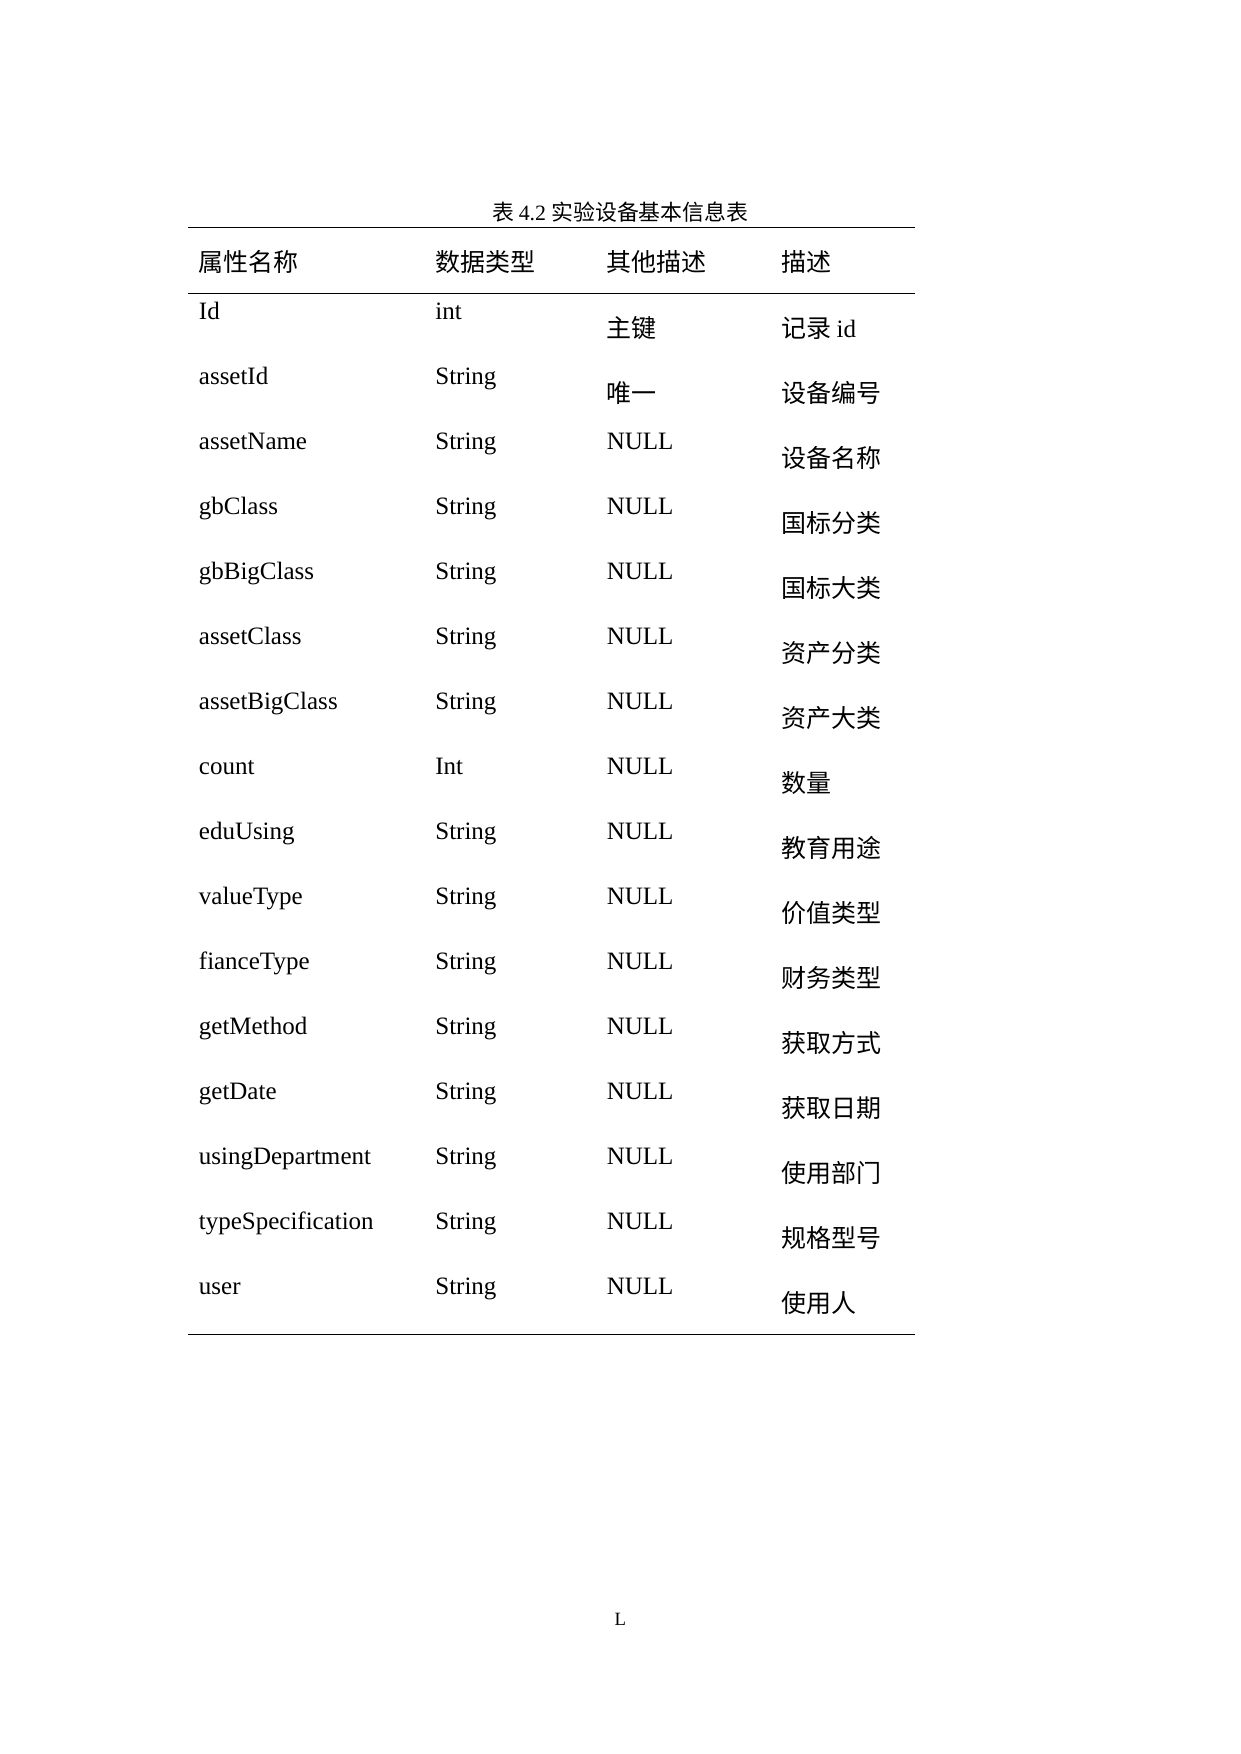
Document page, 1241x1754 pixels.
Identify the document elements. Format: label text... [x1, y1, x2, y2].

table_cell assetId [188, 359, 424, 424]
table_cell NULL [595, 749, 770, 814]
table_cell 设备名称 [770, 424, 914, 489]
table_cell 设备编号 [770, 359, 914, 424]
table_cell eduUsing [188, 814, 424, 879]
table_cell NULL [595, 684, 770, 749]
table_cell 获取日期 [770, 1074, 914, 1139]
table_cell String [424, 814, 595, 879]
table_cell assetClass [188, 619, 424, 684]
table_cell String [424, 359, 595, 424]
table_cell user [188, 1269, 424, 1334]
table_header 属性名称 [188, 228, 424, 293]
table_cell String [424, 684, 595, 749]
table_cell 规格型号 [770, 1204, 914, 1269]
table_cell NULL [595, 619, 770, 684]
table_cell String [424, 879, 595, 944]
table_header 数据类型 [424, 228, 595, 293]
table_cell 记录id [770, 294, 914, 359]
table_cell NULL [595, 489, 770, 554]
table_cell NULL [595, 1139, 770, 1204]
table_cell 国标分类 [770, 489, 914, 554]
table_cell NULL [595, 879, 770, 944]
table_cell 主键 [595, 294, 770, 359]
table_cell Int [424, 749, 595, 814]
table_cell count [188, 749, 424, 814]
table_cell NULL [595, 424, 770, 489]
table_cell NULL [595, 814, 770, 879]
table_cell 唯一 [595, 359, 770, 424]
table_cell 资产大类 [770, 684, 914, 749]
table_cell String [424, 1269, 595, 1334]
table_cell 资产分类 [770, 619, 914, 684]
table_header 描述 [770, 228, 914, 293]
table_cell Id [188, 294, 424, 359]
table_cell gbClass [188, 489, 424, 554]
table_cell String [424, 944, 595, 1009]
table_cell String [424, 1009, 595, 1074]
table_cell gbBigClass [188, 554, 424, 619]
table_cell NULL [595, 1269, 770, 1334]
table_header 其他描述 [595, 228, 770, 293]
table_cell 价值类型 [770, 879, 914, 944]
table_cell String [424, 489, 595, 554]
table_cell 财务类型 [770, 944, 914, 1009]
table_cell String [424, 424, 595, 489]
table_cell getDate [188, 1074, 424, 1139]
table_cell String [424, 1204, 595, 1269]
table_cell 国标大类 [770, 554, 914, 619]
table_cell String [424, 554, 595, 619]
table_cell assetName [188, 424, 424, 489]
table_cell fianceType [188, 944, 424, 1009]
table_cell String [424, 619, 595, 684]
table_cell typeSpecification [188, 1204, 424, 1269]
table_cell valueType [188, 879, 424, 944]
table_cell 获取方式 [770, 1009, 914, 1074]
table_cell 教育用途 [770, 814, 914, 879]
table_cell NULL [595, 1204, 770, 1269]
table_cell 数量 [770, 749, 914, 814]
table_cell NULL [595, 1009, 770, 1074]
table_cell String [424, 1139, 595, 1204]
table_cell String [424, 1074, 595, 1139]
table_cell int [424, 294, 595, 359]
text 表4.2 实验设备基本信息表 [187, 194, 1053, 227]
table_cell 使用部门 [770, 1139, 914, 1204]
table_cell NULL [595, 944, 770, 1009]
table_cell NULL [595, 1074, 770, 1139]
table_cell assetBigClass [188, 684, 424, 749]
table_cell usingDepartment [188, 1139, 424, 1204]
table_cell 使用人 [770, 1269, 914, 1334]
table_cell NULL [595, 554, 770, 619]
table_cell getMethod [188, 1009, 424, 1074]
